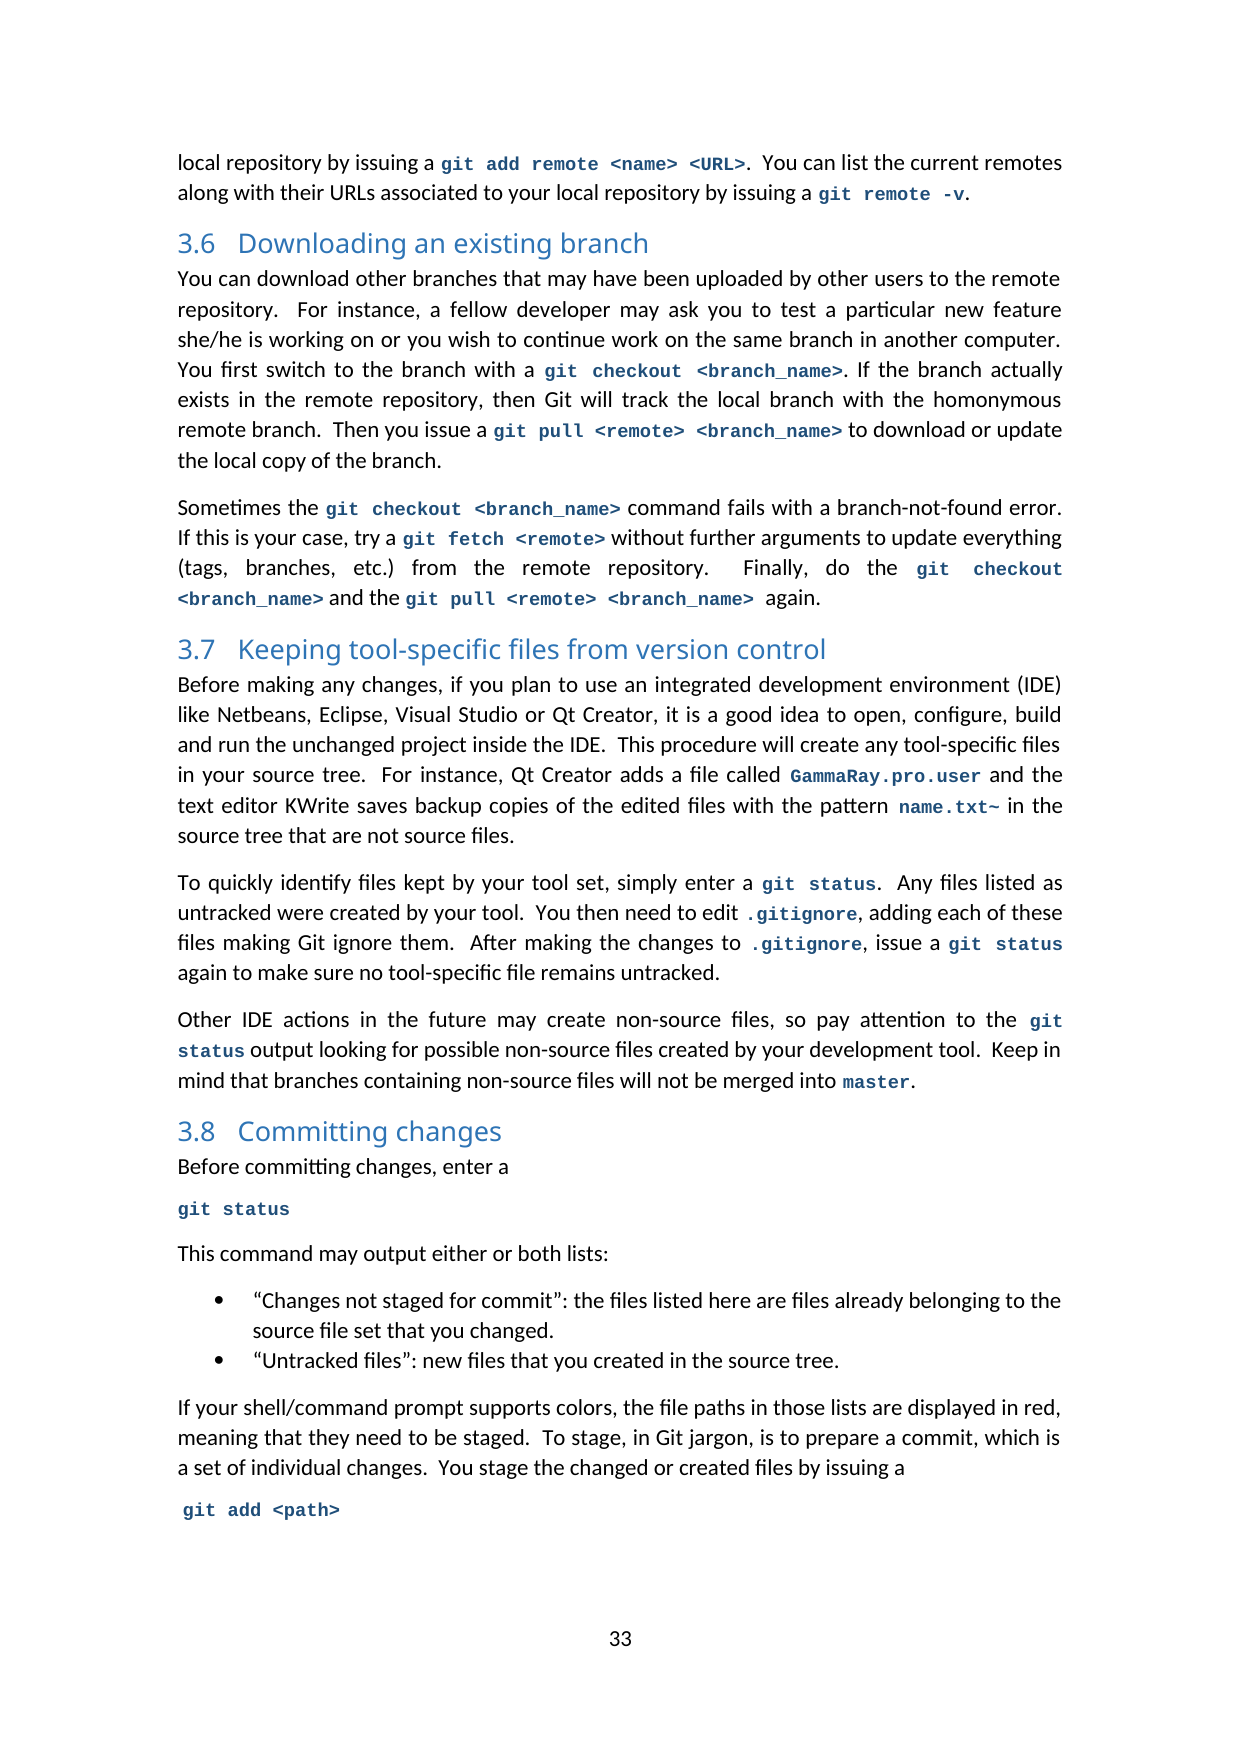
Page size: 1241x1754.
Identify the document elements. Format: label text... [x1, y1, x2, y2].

text You can download other branches that may have been uploaded by other users to the remote repository. For instance, a fellow developer may ask you to test a particular new feature she/he is working on or you wish to continue work on the same branch in another computer. You first switch to the branch with a git checkout <branch_name>. If the branch actually exists in the remote repository, then Git will track the local branch with the homonymous remote branch. Then you issue a git pull <remote> <branch_name> to download or update the local copy of the branch. [177, 264, 1063, 474]
subtitle Downloading an existing branch [177, 225, 1063, 262]
list “Untracked files”: new files that you created in the source tree. [215, 1346, 1063, 1374]
subtitle Committing changes [177, 1113, 1063, 1149]
text git add <path> [177, 1500, 1063, 1522]
text Other IDE actions in the future may create non-source files, so pay attention to the git status output looking for possible non-source files created by your development tool. Keep in mind that branches containing non-source files will not be merged into master. [177, 1005, 1063, 1094]
text This command may output either or both lists: [177, 1239, 1063, 1267]
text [177, 148, 1063, 206]
subtitle Keeping tool-specific files from version control [177, 630, 1063, 667]
text git status [177, 1199, 1063, 1221]
list “Changes not staged for commit”: the files listed here are files already belonging to the source file set that you changed. [215, 1286, 1063, 1344]
text To quickly identify files kept by your tool set, simply enter a git status. Any files listed as untracked were created by your tool. You then need to edit .gitignore, adding each of these files making Git ignore them. After making the changes to .gitignore, issue a git status again to make sure no tool-specific file remains untracked. [177, 868, 1063, 986]
text Before making any changes, if you plan to use an integrated development environment (IDE) like Netbeans, Eclipse, Visual Studio or Qt Creator, it is a good idea to open, configure, build and run the unchanged project inside the IDE. This procedure will create any tool-specific files in your source tree. For instance, Qt Creator adds a file called GammaRay.pro.user and the text editor KWrite saves backup copies of the edited files with the pattern name.txt~ in the source tree that are not source files. [177, 670, 1063, 849]
text Sometimes the git checkout <branch_name> command fails with a branch-not-found error. If this is your case, try a git fetch <remote> without further arguments to update everything (tags, branches, etc.) from the remote repository. Finally, do the git checkout <branch_name> and the git pull <remote> <branch_name> again. [177, 493, 1063, 611]
text Before committing changes, enter a [177, 1152, 1063, 1180]
text If your shell/command prompt supports colors, the file paths in those lists are displayed in red, meaning that they need to be staged. To stage, in Git jargon, is to prepare a commit, which is a set of individual changes. You stage the changed or created files by issuing a [177, 1393, 1063, 1481]
